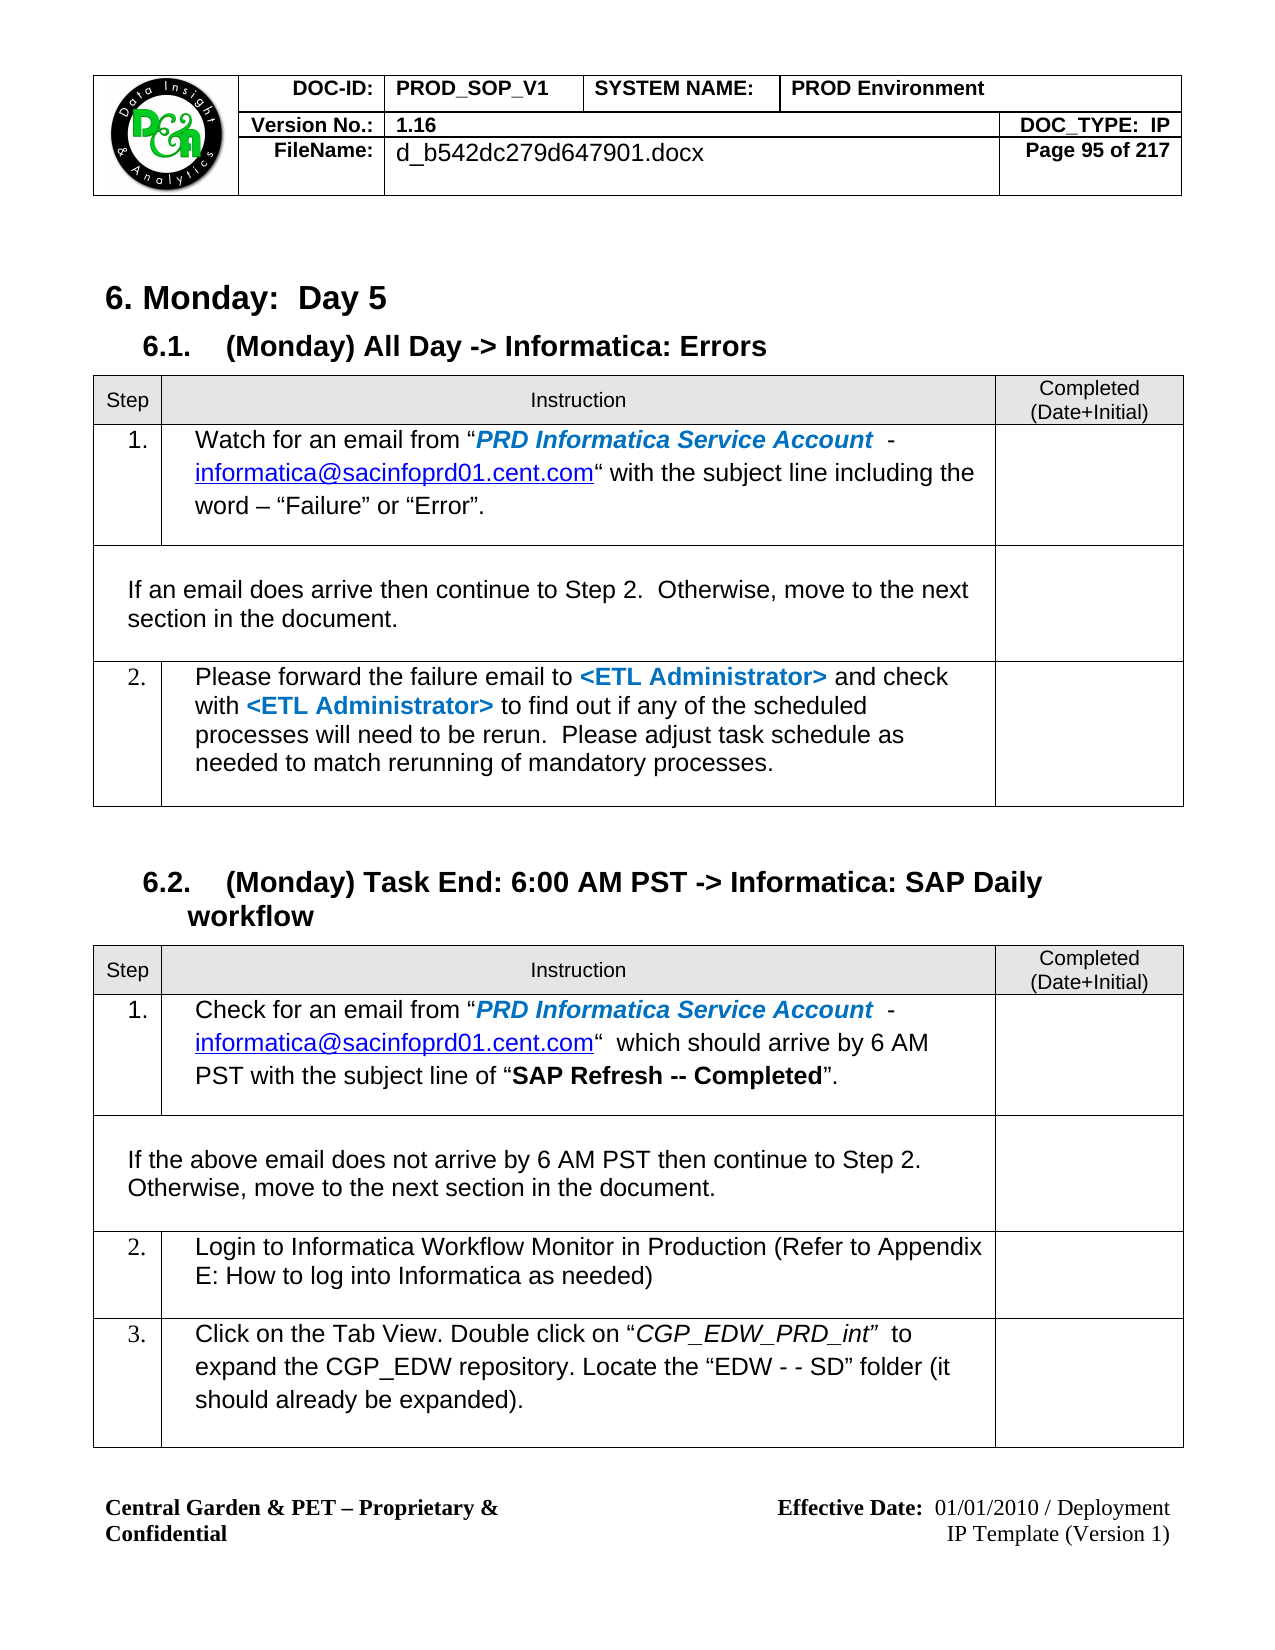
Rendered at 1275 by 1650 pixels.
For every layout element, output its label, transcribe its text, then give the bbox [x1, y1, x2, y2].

table_cell [996, 1116, 1183, 1231]
table_header Step [94, 376, 161, 424]
table_cell If an email does arrive then continue to Step 2. Otherwise, move to the next section in the document. [94, 546, 995, 661]
table_cell 2.2 [94, 1319, 161, 1447]
table_cell [996, 546, 1183, 661]
table_header Step [94, 946, 161, 994]
table_header Completed (Date+Initial) [996, 946, 1183, 994]
table_cell Watch for an email from “PRD Informatica Service Account - informatica@sacinfoprd01.cent.com“ with the subject line including the word – “Failure” or “Error”. [162, 425, 995, 545]
table_cell [996, 662, 1183, 806]
table_cell 2.1 [94, 1232, 161, 1318]
subtitle (Monday) Task End: 6:00 AM PST -> Informatica: SAP Daily workflow [142, 865, 1170, 932]
table_cell [94, 995, 161, 1115]
table_cell [996, 1232, 1183, 1318]
table_header Completed (Date+Initial) [996, 376, 1183, 424]
table_cell Check for an email from “PRD Informatica Service Account - informatica@sacinfoprd01.cent.com“ which should arrive by 6 AM PST with the subject line of “SAP Refresh -- Completed”. [162, 995, 995, 1115]
subtitle Monday: Day 5 [105, 278, 1170, 317]
table_cell Login to Informatica Workflow Monitor in Production (Refer to Appendix E: How to log into Informatica as needed) [162, 1232, 995, 1318]
table_header Instruction [162, 946, 995, 994]
subtitle (Monday) All Day -> Informatica: Errors [142, 329, 1170, 363]
table_cell If the above email does not arrive by 6 AM PST then continue to Step 2. Otherwise, move to the next section in the document. [94, 1116, 995, 1231]
table_cell Click on the Tab View. Double click on “CGP_EDW_PRD_int” to expand the CGP_EDW repository. Locate the “EDW - - SD” folder (it should already be expanded). [162, 1319, 995, 1447]
picture [108, 76, 227, 195]
table_cell 2.1 [94, 662, 161, 806]
table_header Instruction [162, 376, 995, 424]
table_cell [996, 425, 1183, 545]
table_cell [996, 1319, 1183, 1447]
table_cell Please forward the failure email to <ETL Administrator> and check with <ETL Administrator> to find out if any of the scheduled processes will need to be rerun. Please adjust task schedule as needed to match rerunning of mandatory processes. [162, 662, 995, 806]
table_cell [94, 425, 161, 545]
table_cell [996, 995, 1183, 1115]
